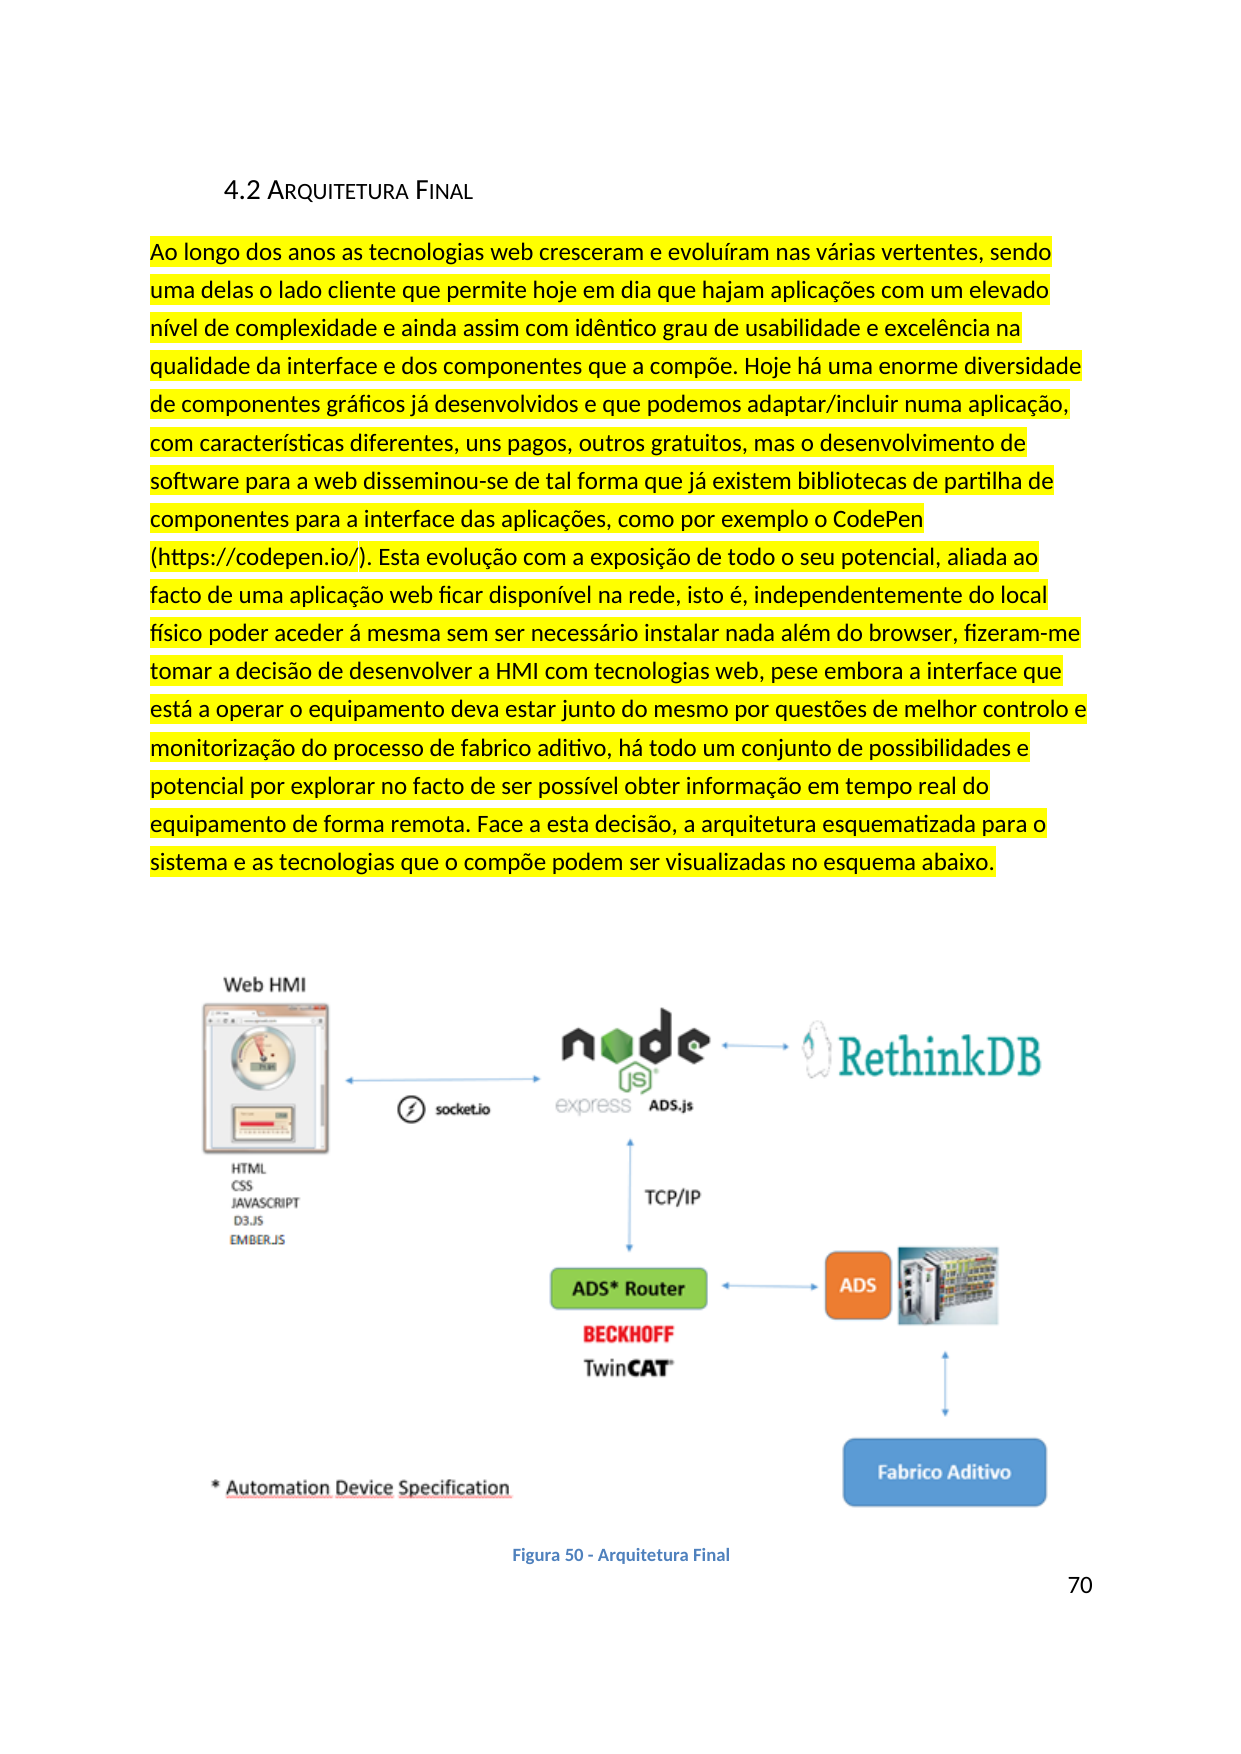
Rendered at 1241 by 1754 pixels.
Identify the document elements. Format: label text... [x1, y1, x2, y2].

subtitle 4.2 Arquitetura Final [150, 171, 1092, 206]
text Figura 50 - Arquitetura Final [150, 1543, 1092, 1566]
text Ao longo dos anos as tecnologias web cresceram e evoluíram nas várias vertentes, sendo uma delas o lado cliente que permite hoje em dia que hajam aplicações com um elevado nível de complexidade e ainda assim com idêntico grau de usabilidade e excelência na qualidade da interface e dos componentes que a compõe. Hoje há uma enorme diversidade de componentes gráficos já desenvolvidos e que podemos adaptar/incluir numa aplicação, com características diferentes, uns pagos, outros gratuitos, mas o desenvolvimento de software para a web disseminou-se de tal forma que já existem bibliotecas de partilha de componentes para a interface das aplicações, como por exemplo o CodePen (https://codepen.io/). Esta evolução com a exposição de todo o seu potencial, aliada ao facto de uma aplicação web ficar disponível na rede, isto é, independentemente do local físico poder aceder á mesma sem ser necessário instalar nada além do browser, fizeram-me tomar a decisão de desenvolver a HMI com tecnologias web, pese embora a interface que está a operar o equipamento deva estar junto do mesmo por questões de melhor controlo e monitorização do processo de fabrico aditivo, há todo um conjunto de possibilidades e potencial por explorar no facto de ser possível obter informação em tempo real do equipamento de forma remota. Face a esta decisão, a arquitetura esquematizada para o sistema e as tecnologias que o compõe podem ser visualizadas no esquema abaixo. [150, 236, 1092, 877]
picture [191, 972, 1051, 1511]
